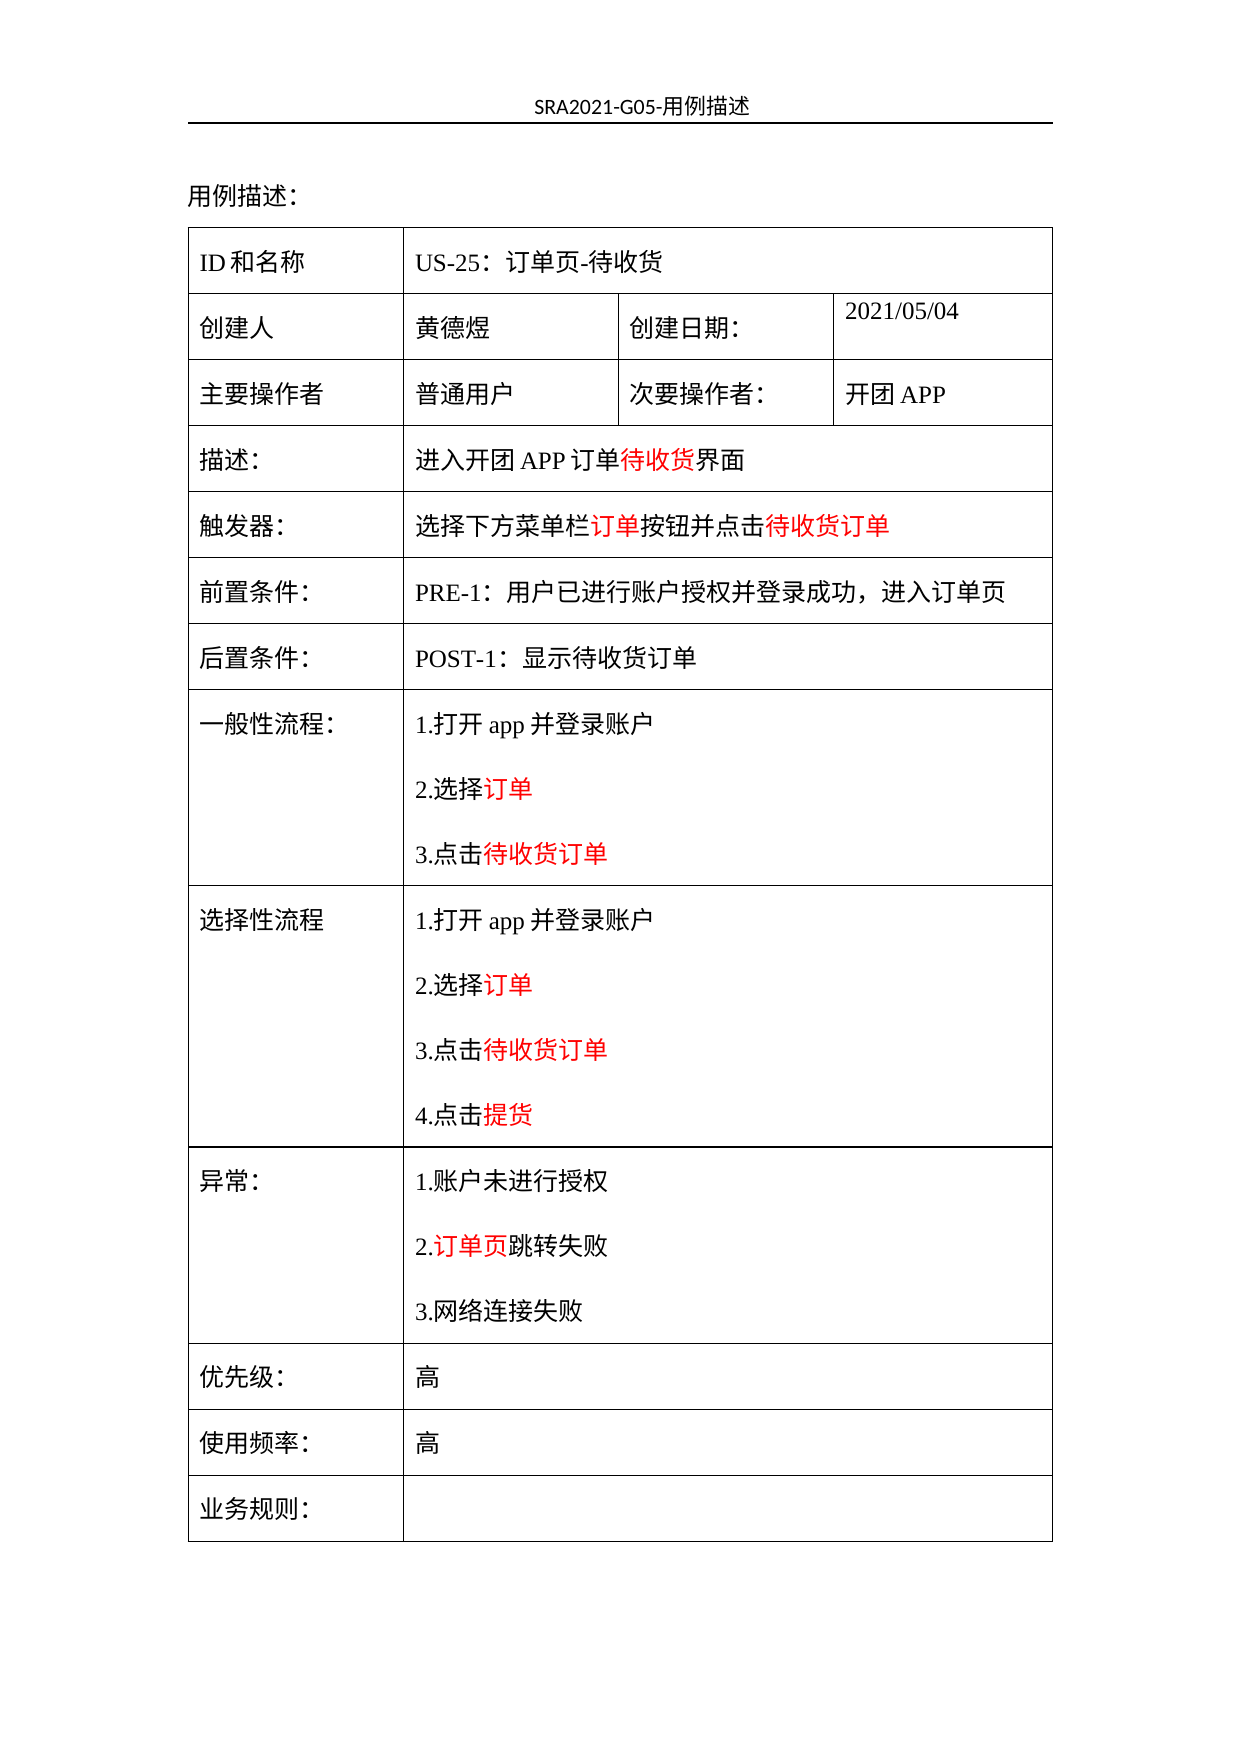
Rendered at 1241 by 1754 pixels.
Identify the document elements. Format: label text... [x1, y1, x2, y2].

table_cell 后置条件： [189, 624, 403, 689]
table_cell PRE-1：用户已进行账户授权并登录成功，进入订单页 [404, 558, 1052, 623]
table_cell 描述： [189, 426, 403, 491]
table_cell 高 [404, 1410, 1052, 1474]
table_cell 次要操作者： [619, 360, 833, 425]
table_header US-25：订单页-待收货 [404, 228, 1052, 293]
table_cell 1.打开app并登录账户 2.选择订单 3.点击待收货订单 [404, 690, 1052, 885]
table_cell 异常： [189, 1148, 403, 1342]
table_cell [404, 1476, 1052, 1541]
table_cell 进入开团APP订单待收货界面 [404, 426, 1052, 491]
table_cell 一般性流程： [189, 690, 403, 885]
table_cell 业务规则： [189, 1476, 403, 1541]
table_cell 创建人 [189, 294, 403, 359]
table_cell 开团APP [834, 360, 1052, 425]
table_cell 选择下方菜单栏订单按钮并点击待收货订单 [404, 492, 1052, 557]
table_cell 2021/05/04 [834, 294, 1052, 359]
table_cell 高 [404, 1344, 1052, 1408]
table_cell 主要操作者 [189, 360, 403, 425]
table_cell 前置条件： [189, 558, 403, 623]
table_cell 触发器： [189, 492, 403, 557]
table_cell 黄德煜 [404, 294, 618, 359]
text 用例描述： [187, 162, 1053, 227]
table_cell 1.打开app并登录账户 2.选择订单 3.点击待收货订单 4.点击提货 [404, 886, 1052, 1146]
table_cell 普通用户 [404, 360, 618, 425]
table_cell 1.账户未进行授权 2.订单页跳转失败 3.网络连接失败 [404, 1148, 1052, 1342]
table_cell 选择性流程 [189, 886, 403, 1146]
table_cell POST-1：显示待收货订单 [404, 624, 1052, 689]
table_header ID和名称 [189, 228, 403, 293]
table_cell 使用频率： [189, 1410, 403, 1474]
table_cell 创建日期： [619, 294, 833, 359]
table_cell 优先级： [189, 1344, 403, 1408]
